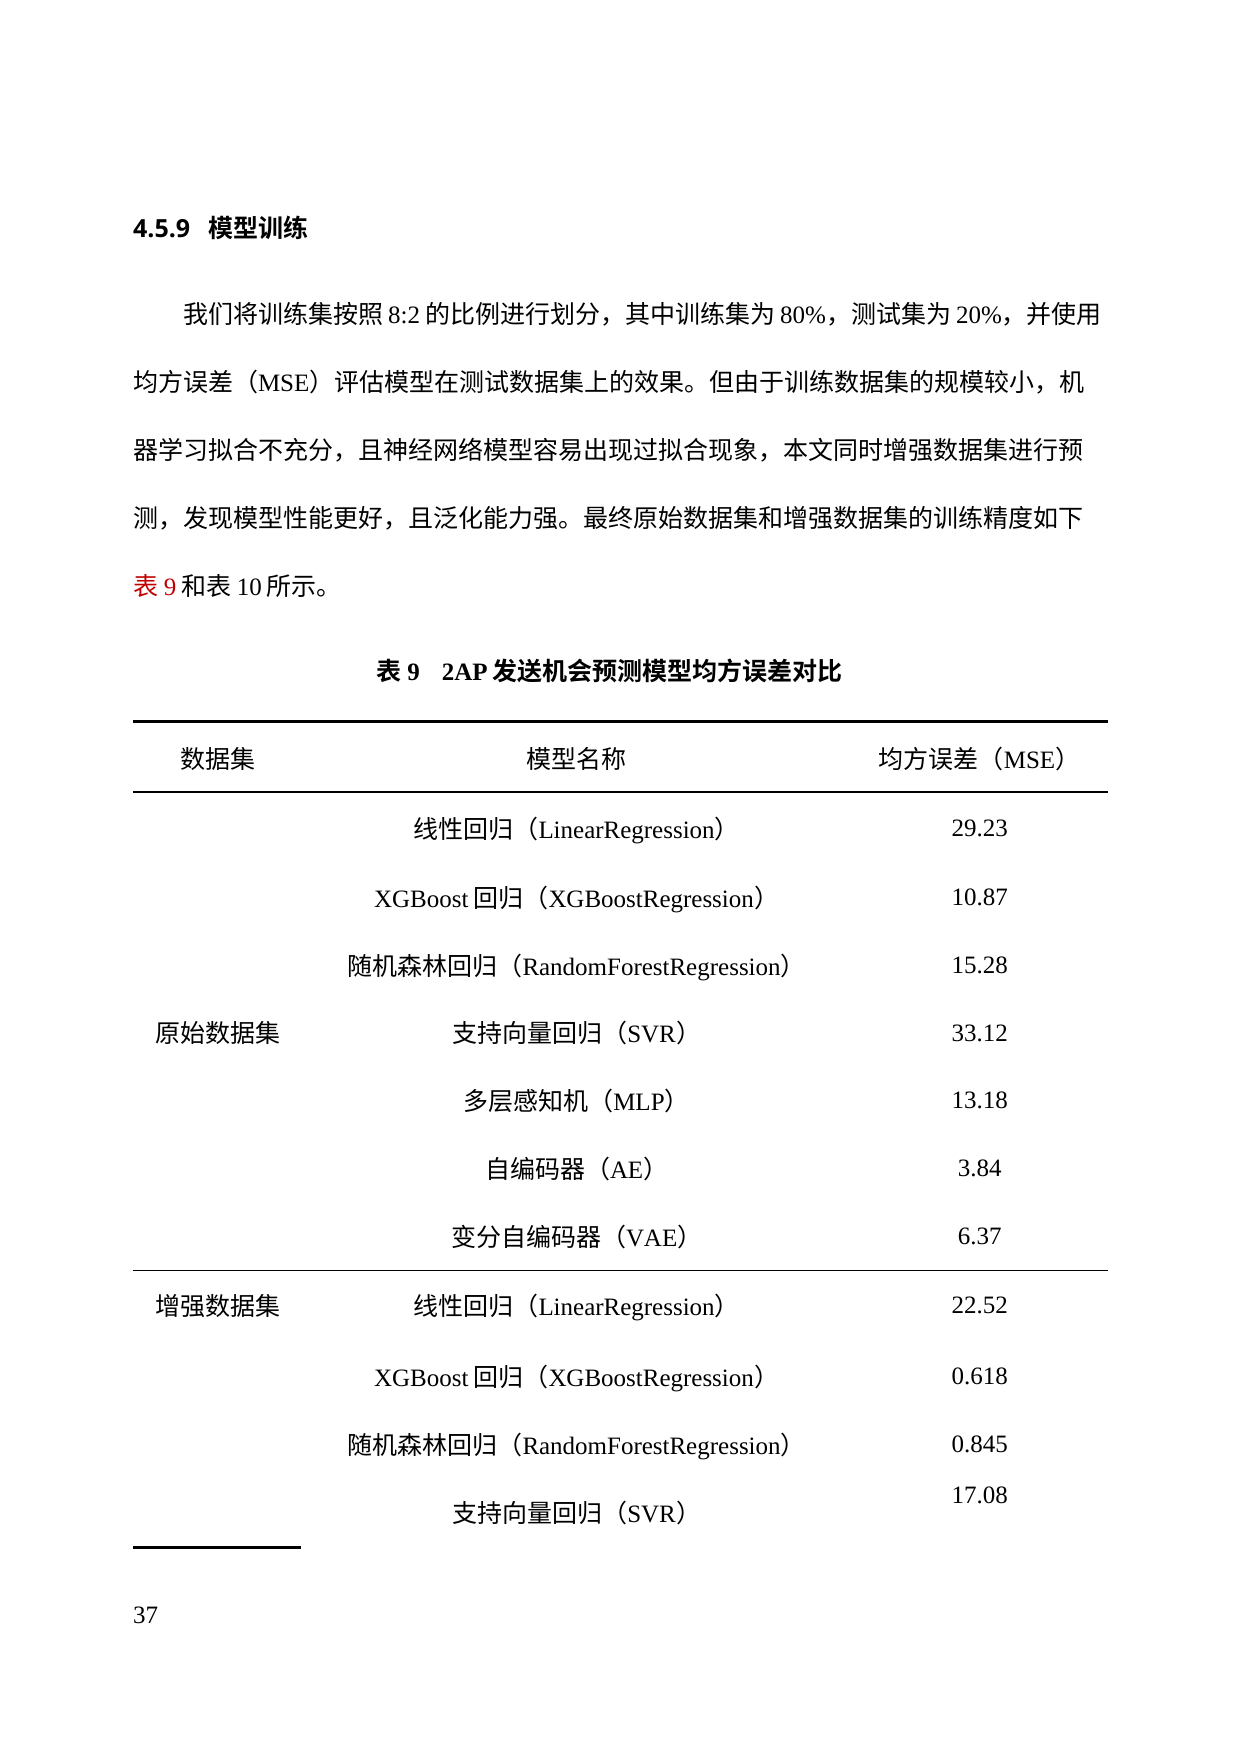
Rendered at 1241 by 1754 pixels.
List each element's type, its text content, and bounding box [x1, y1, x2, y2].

table_header 数据集 [133, 723, 301, 791]
table_header 模型名称 [301, 723, 851, 791]
subtitle 模型训练 [133, 193, 1107, 261]
table_cell XGBoost回归（XGBoostRegression） [301, 1339, 851, 1410]
table_cell 13.18 [851, 1066, 1107, 1134]
table_cell 线性回归（LinearRegression） [301, 793, 851, 861]
table_cell 变分自编码器（VAE） [301, 1202, 851, 1270]
table_cell XGBoost回归（XGBoostRegression） [301, 861, 851, 930]
table_cell 10.87 [851, 861, 1107, 930]
table_header 均方误差（MSE） [851, 723, 1107, 791]
table_cell 22.52 [851, 1271, 1107, 1339]
table_cell 多层感知机（MLP） [301, 1066, 851, 1134]
table_cell 线性回归（LinearRegression） [301, 1271, 851, 1339]
text 我们将训练集按照8:2的比例进行划分，其中训练集为80%，测试集为20%，并使用均方误差（MSE）评估模型在测试数据集上的效果。但由于训练数据集的规模较小，机器学习拟合不充分，且神经网络模型容易出现过拟合现象，本文同时增强数据集进行预测，发现模型性能更好，且泛化能力强。最终原始数据集和增强数据集的训练精度如下表 9和表 10所示。 [133, 279, 1107, 618]
table_cell 自编码器（AE） [301, 1134, 851, 1202]
text 2AP发送机会预测模型均方误差对比 [133, 635, 1107, 703]
table_cell 0.845 [851, 1410, 1107, 1478]
table_cell 33.12 [851, 998, 1107, 1066]
table_cell 随机森林回归（RandomForestRegression） [301, 930, 851, 998]
table_cell 3.84 [851, 1134, 1107, 1202]
table_cell 原始数据集 [133, 793, 301, 1270]
table_cell 15.28 [851, 930, 1107, 998]
table_cell 支持向量回归（SVR） [301, 998, 851, 1066]
table_cell 6.37 [851, 1202, 1107, 1270]
table_cell 17.08 [851, 1478, 1107, 1546]
table_cell 29.23 [851, 793, 1107, 861]
table_cell 增强数据集 [133, 1271, 301, 1546]
table_cell 随机森林回归（RandomForestRegression） [301, 1410, 851, 1478]
table_cell 0.618 [851, 1339, 1107, 1410]
table_cell 支持向量回归（SVR） [301, 1478, 851, 1546]
